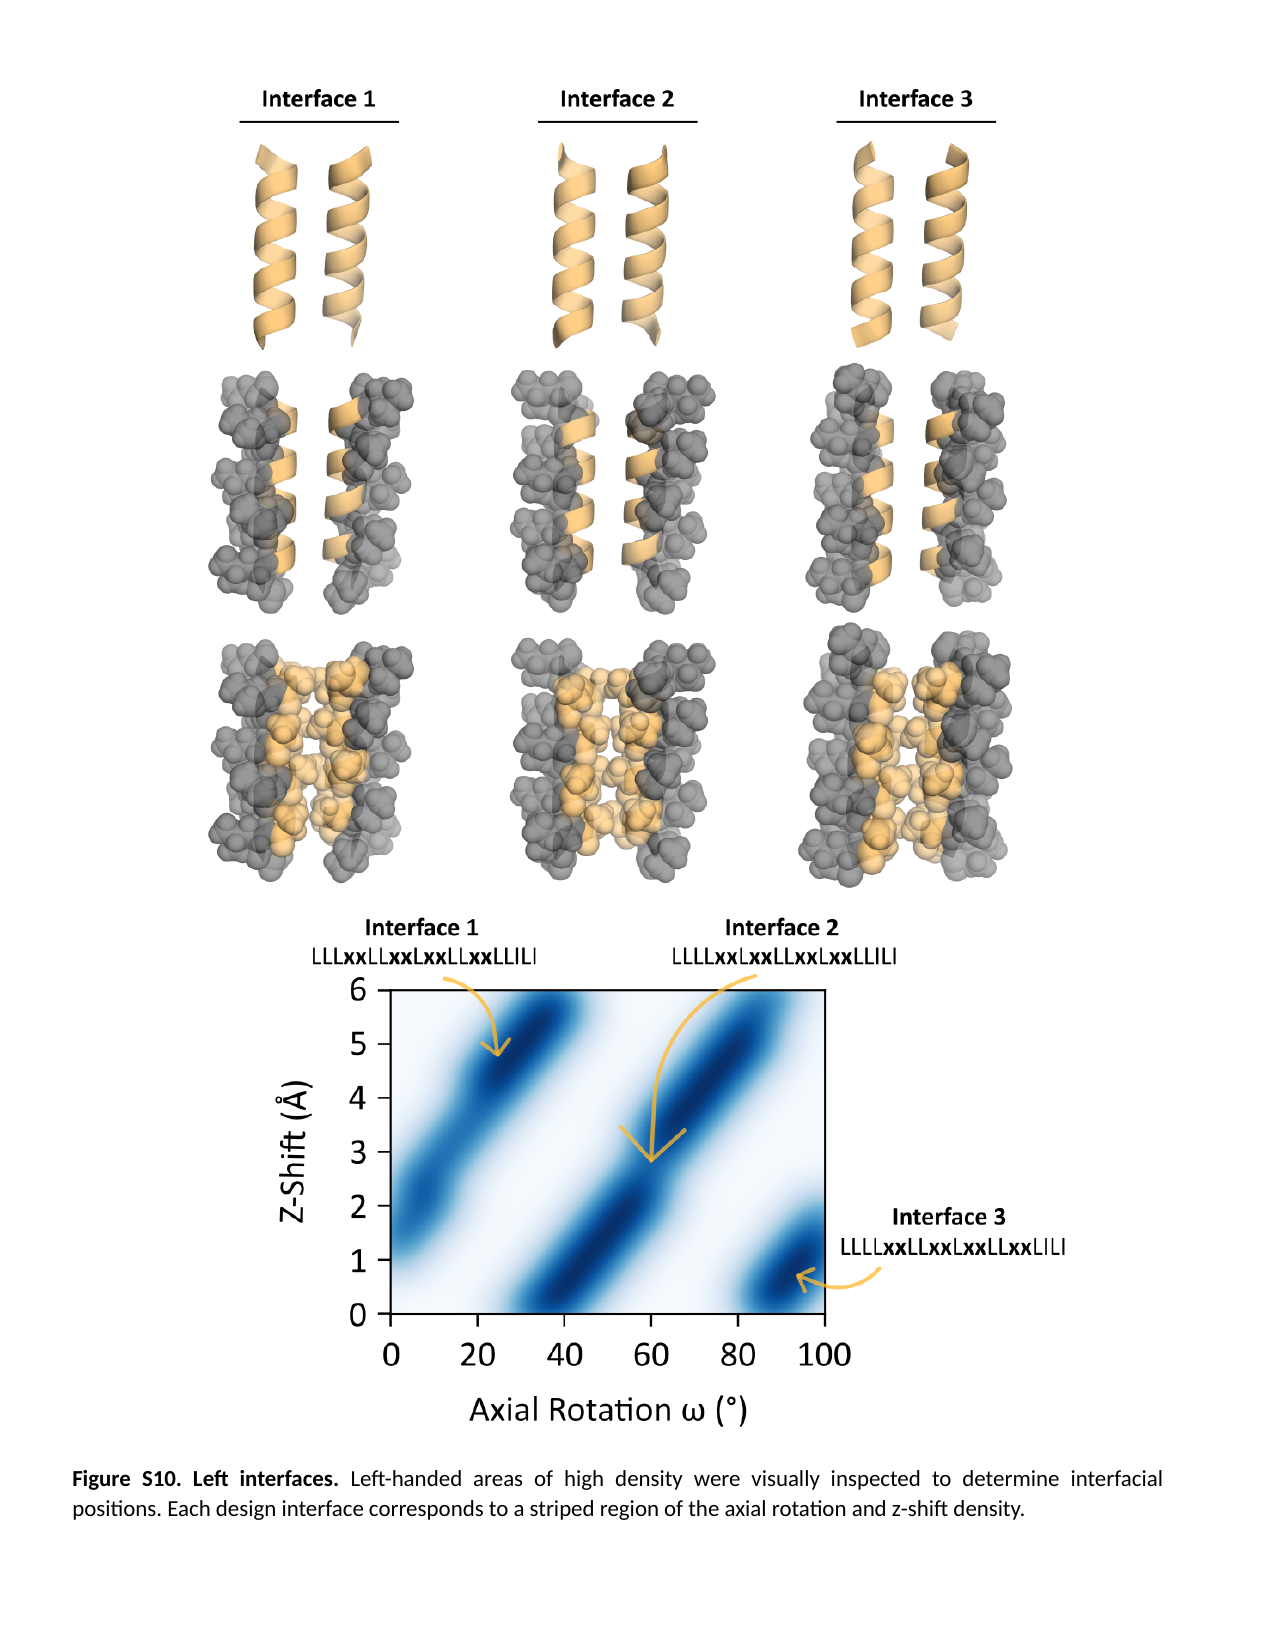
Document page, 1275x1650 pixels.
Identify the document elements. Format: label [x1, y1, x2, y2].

picture [168, 75, 1077, 1449]
